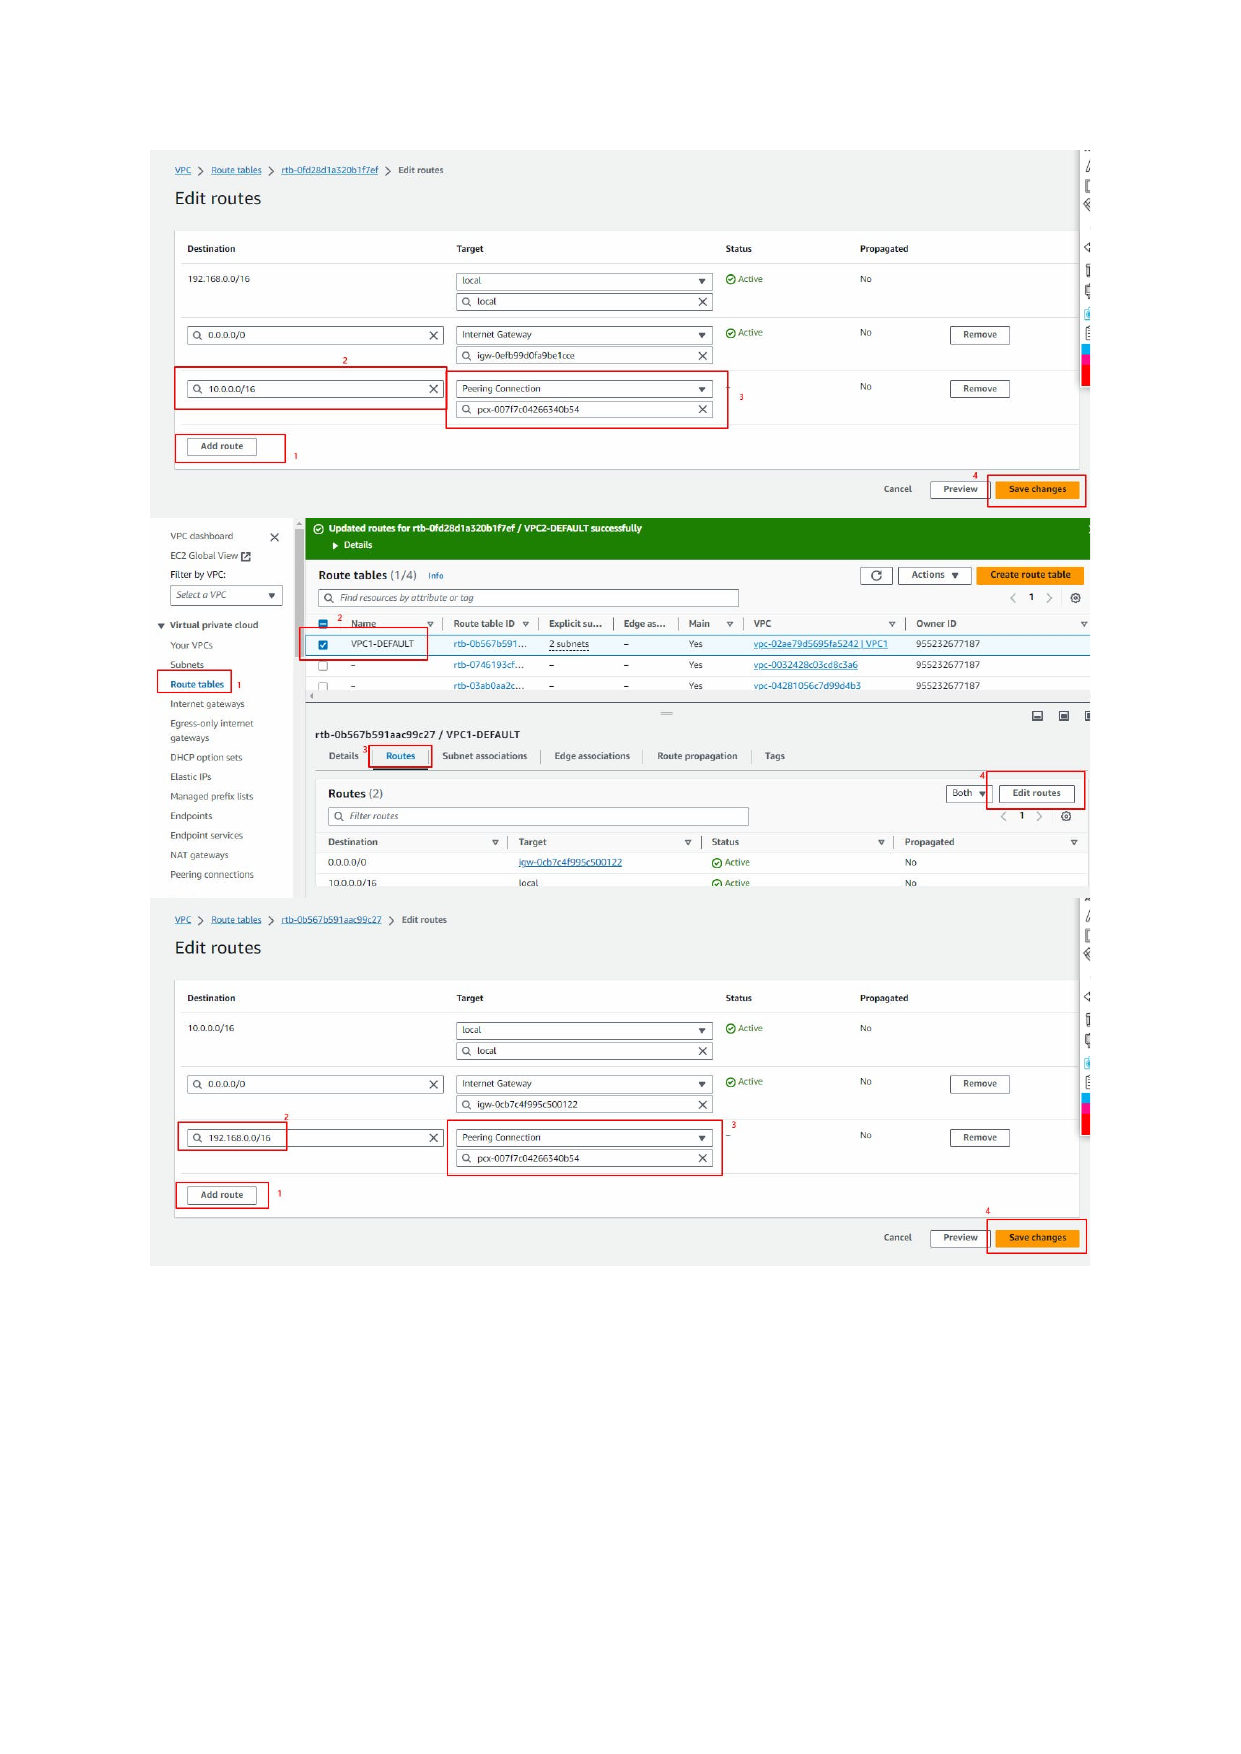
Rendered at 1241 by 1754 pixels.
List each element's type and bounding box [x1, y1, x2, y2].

picture [150, 150, 1091, 1266]
